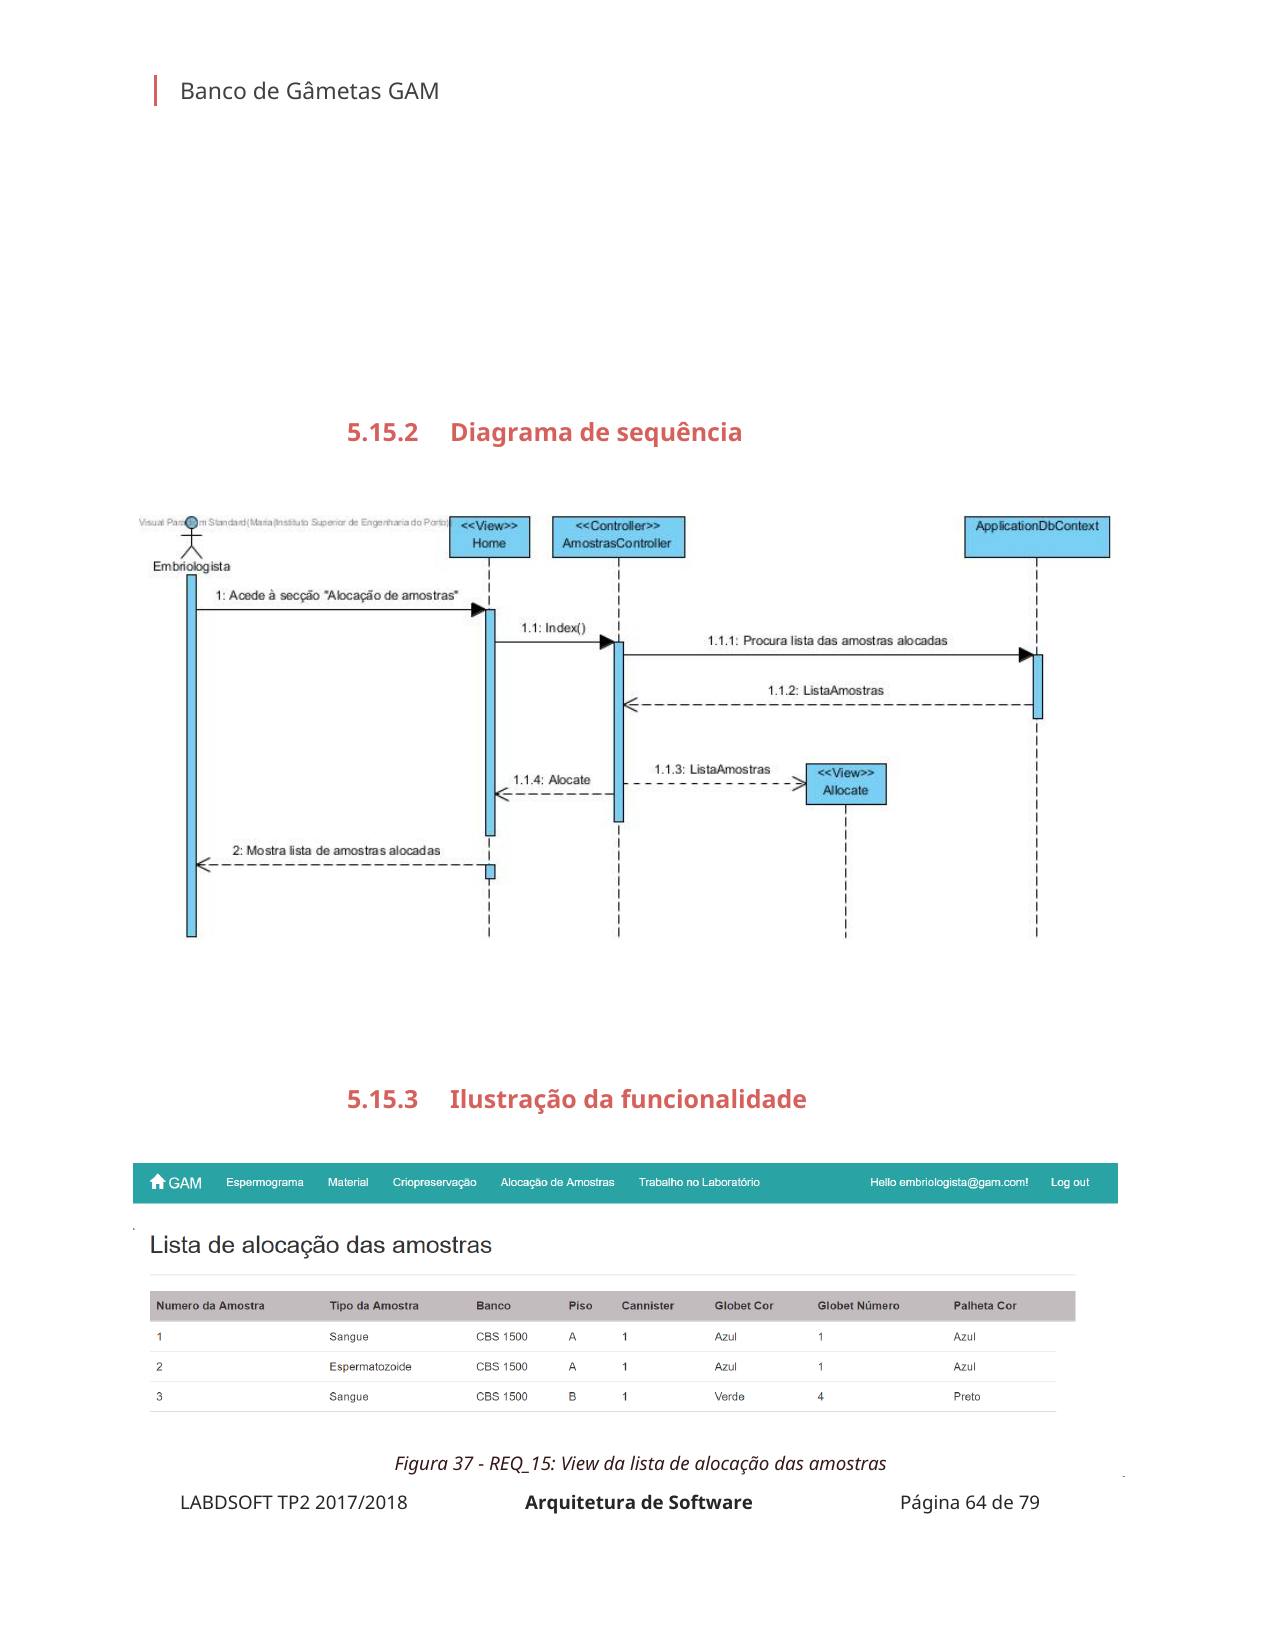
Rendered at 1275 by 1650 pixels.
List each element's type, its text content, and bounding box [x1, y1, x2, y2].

subtitle Diagrama de sequência [347, 414, 1125, 449]
subtitle Ilustração da funcionalidade [347, 1082, 1125, 1116]
picture [139, 515, 1111, 940]
picture [133, 1163, 1118, 1430]
